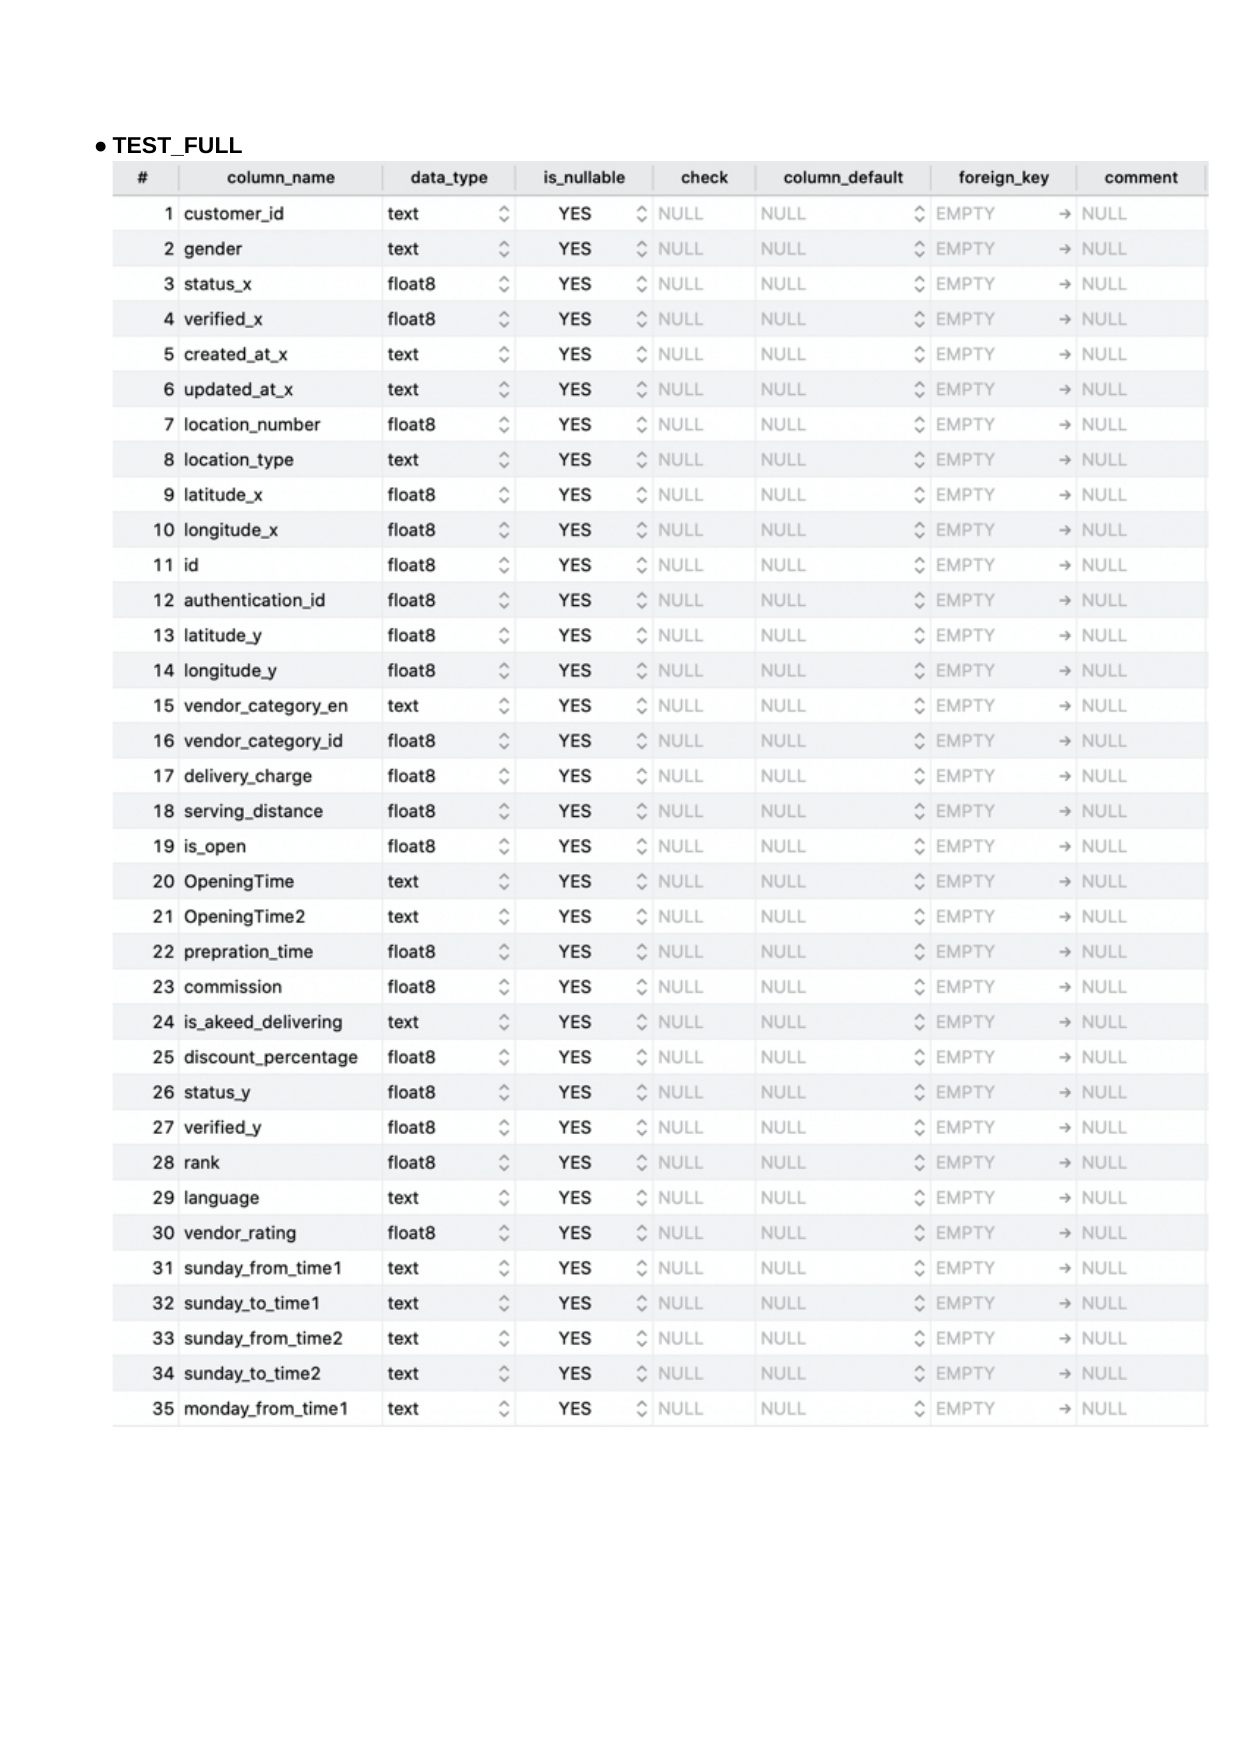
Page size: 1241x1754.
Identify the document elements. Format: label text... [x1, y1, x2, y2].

list TEST_FULL [94, 132, 1228, 158]
picture [112, 161, 1209, 1427]
